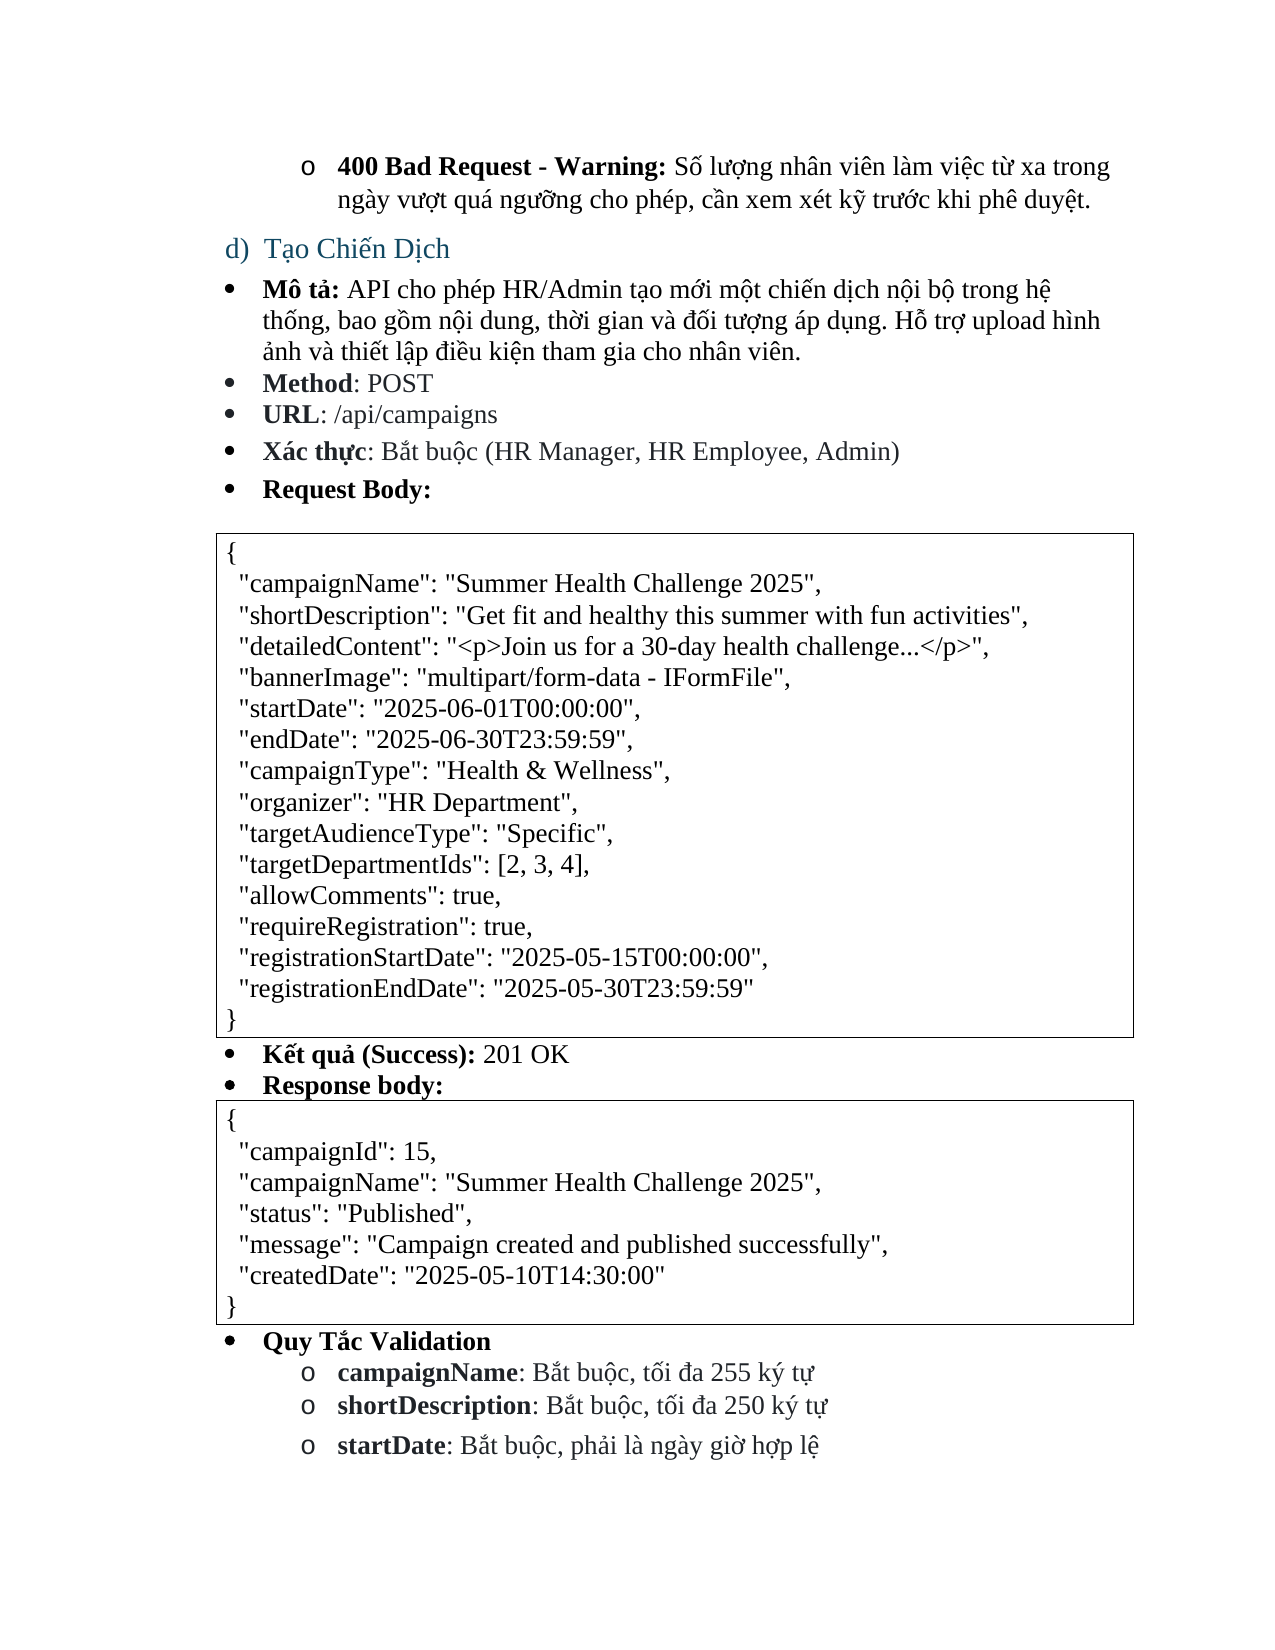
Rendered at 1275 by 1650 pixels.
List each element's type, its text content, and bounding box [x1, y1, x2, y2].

list campaignName: Bắt buộc, tối đa 255 ký tự [300, 1356, 1125, 1389]
text "organizer": "HR Department", [217, 782, 1133, 814]
text "allowComments": true, [217, 876, 1133, 907]
text } [217, 1001, 1133, 1037]
list Xác thực: Bắt buộc (HR Manager, HR Employee, Admin) [225, 435, 1125, 467]
list Quy Tắc Validation [225, 1325, 1125, 1356]
text "endDate": "2025-06-30T23:59:59", [217, 720, 1133, 751]
text "requireRegistration": true, [217, 907, 1133, 938]
list Mô tả: API cho phép HR/Admin tạo mới một chiến dịch nội bộ trong hệ thống, bao gồm nội dung, thời gian và đối tượng áp dụng. Hỗ trợ upload hình ảnh và thiết lập điều kiện tham gia cho nhân viên. [225, 273, 1125, 367]
list Response body: [225, 1069, 1125, 1100]
subtitle d) Tạo Chiến Dịch [225, 231, 1125, 265]
text "startDate": "2025-06-01T00:00:00", [217, 689, 1133, 720]
text "campaignType": "Health & Wellness", [217, 751, 1133, 782]
text "detailedContent": "<p>Join us for a 30-day health challenge...</p>", [217, 627, 1133, 658]
text { [217, 1101, 1133, 1132]
list startDate: Bắt buộc, phải là ngày giờ hợp lệ [300, 1429, 1125, 1462]
text "campaignName": "Summer Health Challenge 2025", [217, 1163, 1133, 1194]
text "campaignId": 15, [217, 1132, 1133, 1163]
text "message": "Campaign created and published successfully", [217, 1225, 1133, 1256]
list URL: /api/campaigns [225, 398, 1125, 429]
text "createdDate": "2025-05-10T14:30:00" [217, 1256, 1133, 1287]
list Method: POST [225, 367, 1125, 398]
list Kết quả (Success): 201 OK [225, 1038, 1125, 1069]
text "bannerImage": "multipart/form-data - IFormFile", [217, 658, 1133, 689]
text "shortDescription": "Get fit and healthy this summer with fun activities", [217, 596, 1133, 627]
text "registrationEndDate": "2025-05-30T23:59:59" [217, 969, 1133, 1001]
text "status": "Published", [217, 1194, 1133, 1225]
text { [217, 534, 1133, 564]
text "registrationStartDate": "2025-05-15T00:00:00", [217, 938, 1133, 969]
text "targetAudienceType": "Specific", [217, 814, 1133, 845]
text "campaignName": "Summer Health Challenge 2025", [217, 564, 1133, 596]
list 400 Bad Request - Warning: Số lượng nhân viên làm việc từ xa trong ngày vượt quá ngưỡng cho phép, cần xem xét kỹ trước khi phê duyệt. [300, 150, 1125, 214]
text "targetDepartmentIds": [2, 3, 4], [217, 845, 1133, 876]
list Request Body: [225, 473, 1125, 504]
text } [217, 1287, 1133, 1324]
list shortDescription: Bắt buộc, tối đa 250 ký tự [300, 1389, 1125, 1423]
